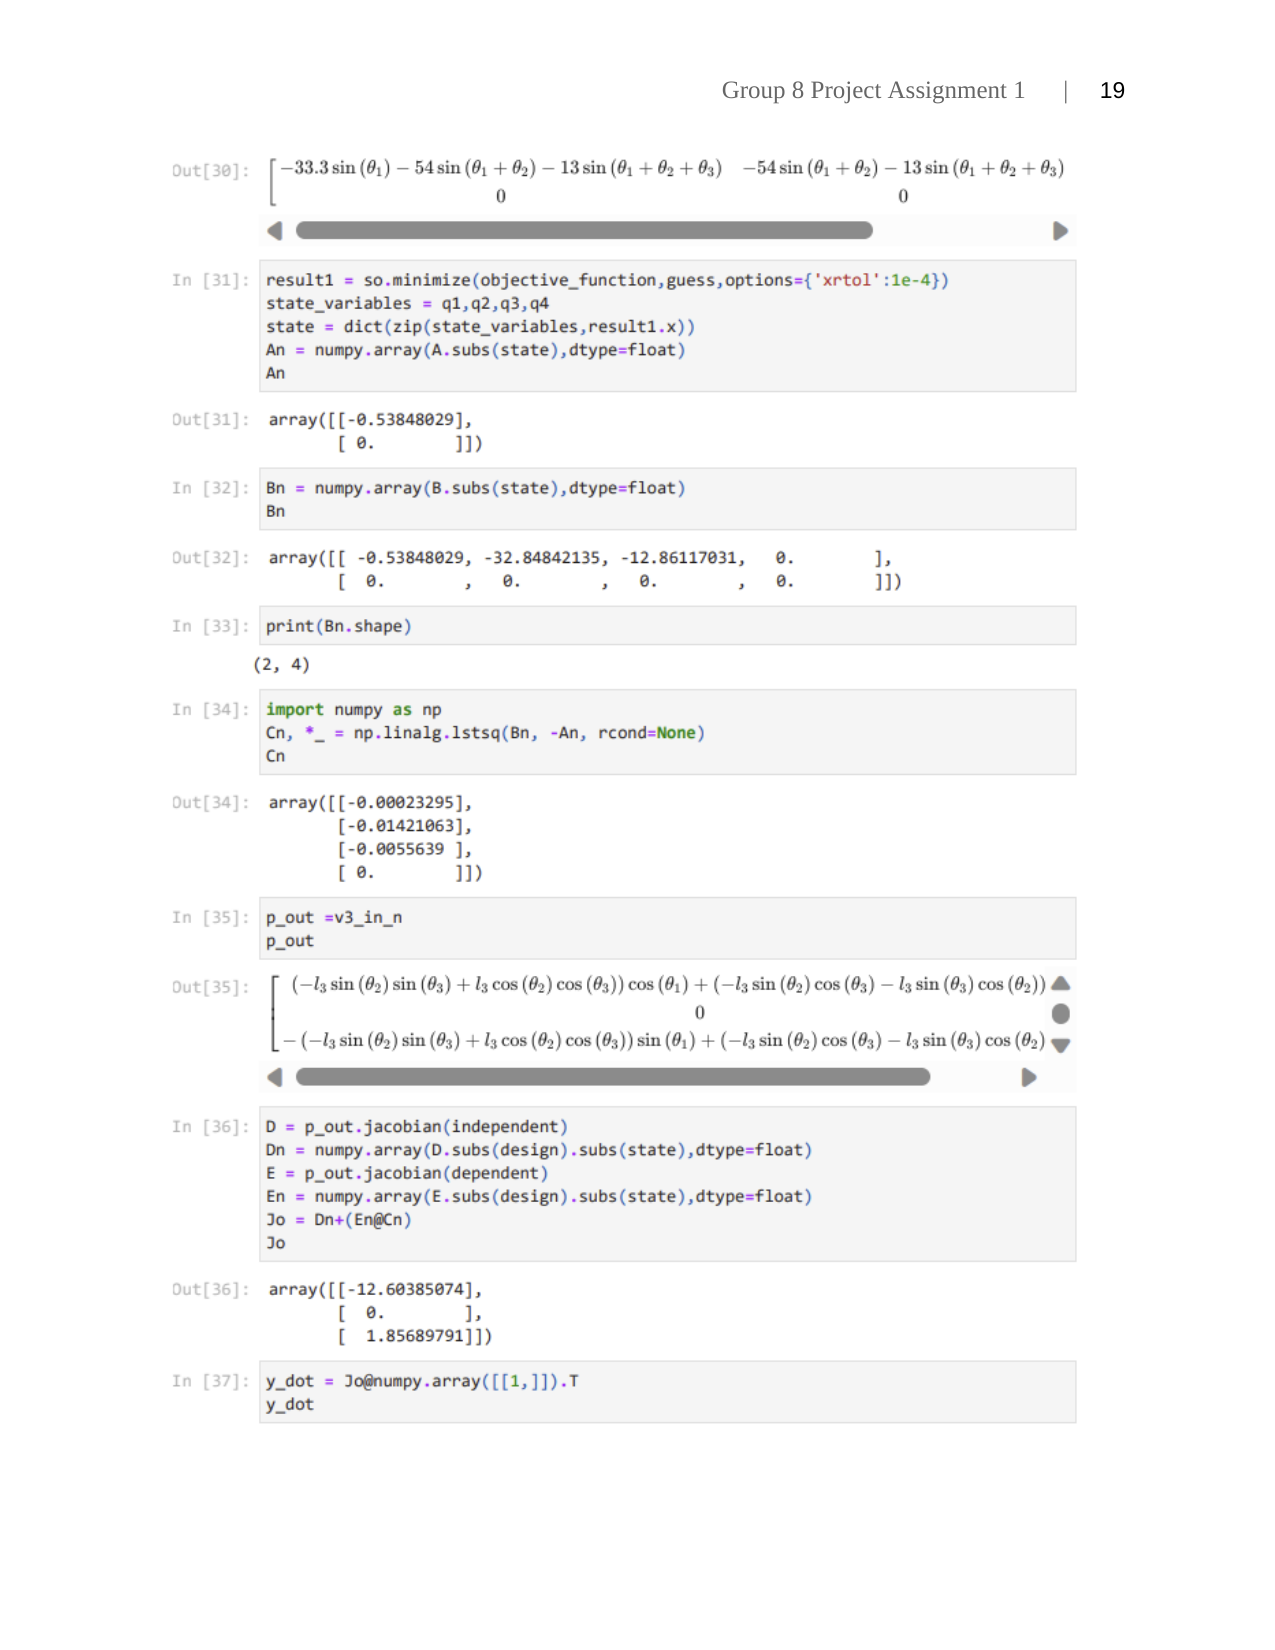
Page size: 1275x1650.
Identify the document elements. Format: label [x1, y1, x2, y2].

picture [150, 150, 1125, 1455]
